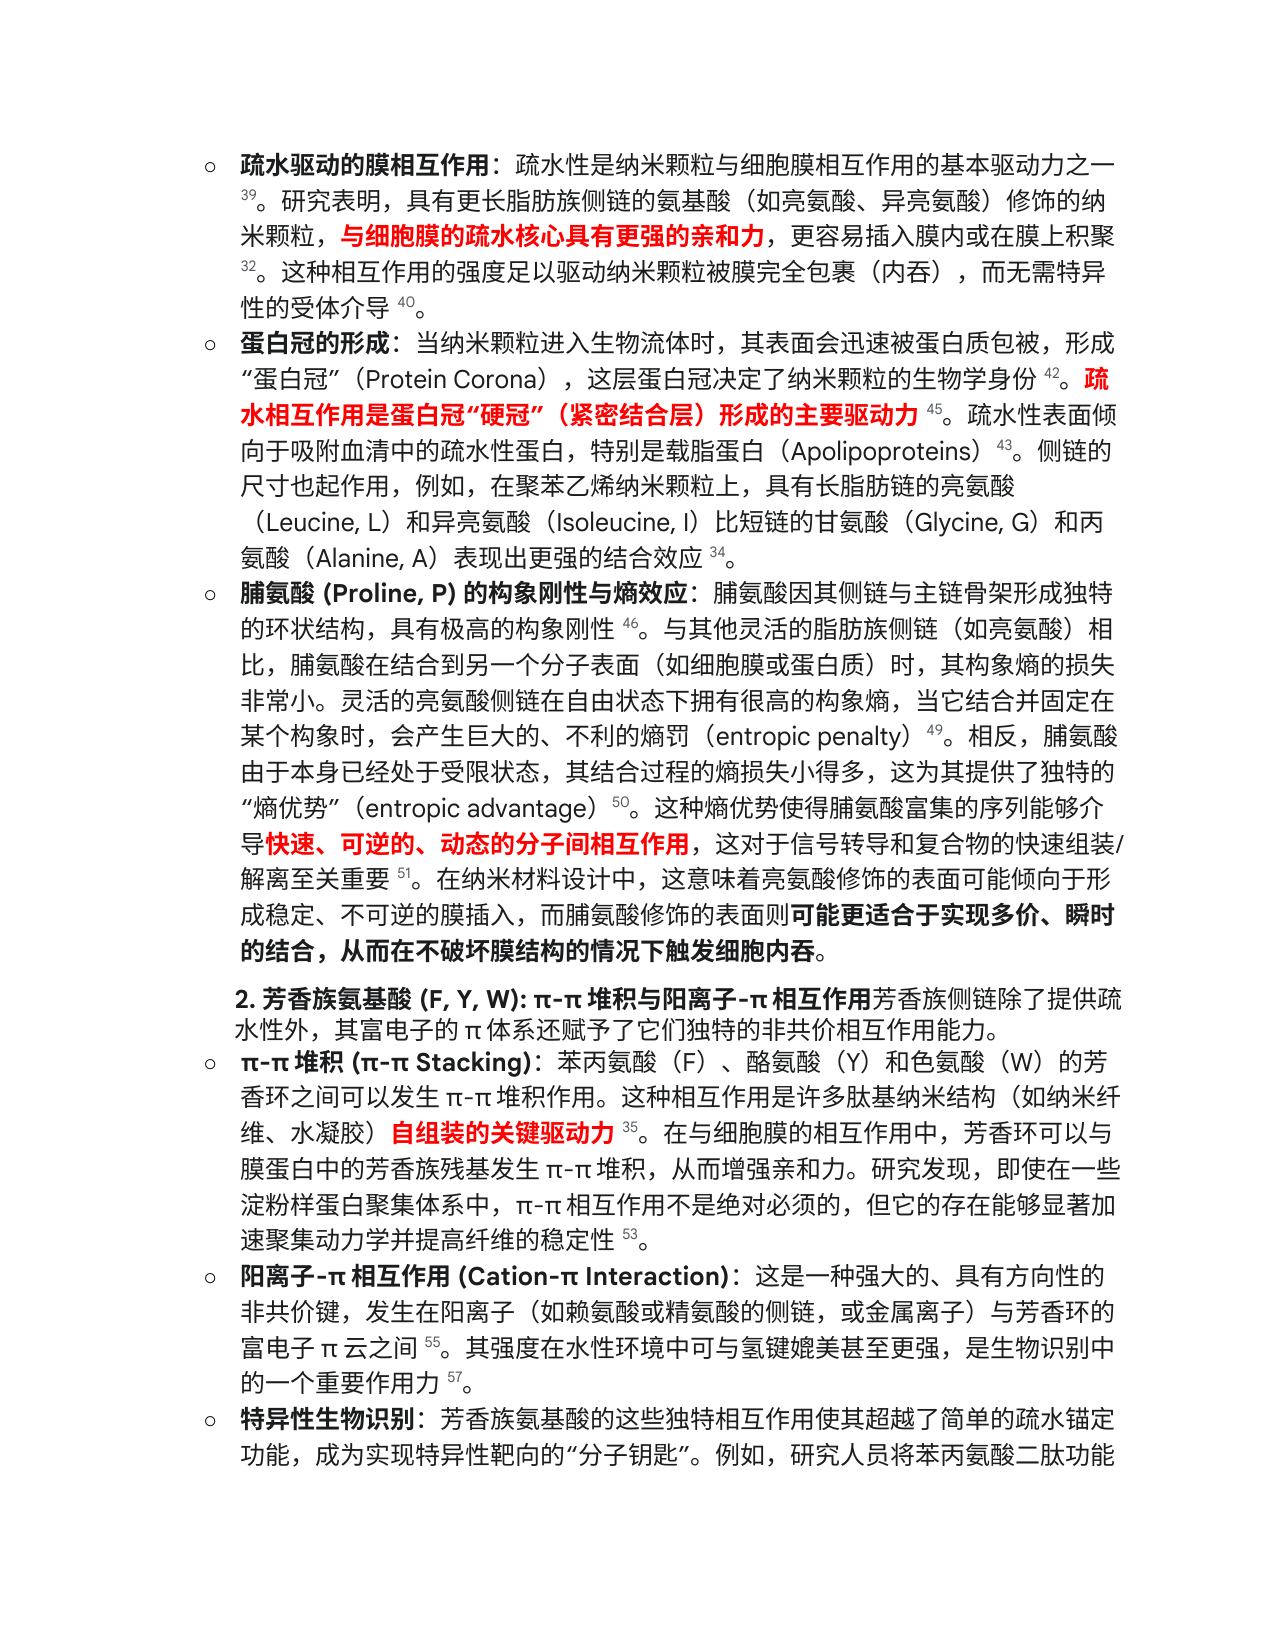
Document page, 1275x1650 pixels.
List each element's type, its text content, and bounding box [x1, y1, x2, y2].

list 蛋白冠的形成：当纳米颗粒进入生物流体时，其表面会迅速被蛋白质包被，形成“蛋白冠”（Protein Corona），这层蛋白冠决定了纳米颗粒的生物学身份 42。疏水相互作用是蛋白冠“硬冠”（紧密结合层）形成的主要驱动力 45。疏水性表面倾向于吸附血清中的疏水性蛋白，特别是载脂蛋白（Apolipoproteins）43。侧链的尺寸也起作用，例如，在聚苯乙烯纳米颗粒上，具有长脂肪链的亮氨酸（Leucine, L）和异亮氨酸（Isoleucine, I）比短链的甘氨酸（Glycine, G）和丙氨酸（Alanine, A）表现出更强的结合效应 34。 [203, 329, 1125, 574]
text 2. 芳香族氨基酸 (F, Y, W): π-π堆积与阳离子-π相互作用芳香族侧链除了提供疏水性外，其富电子的π体系还赋予了它们独特的非共价相互作用能力。 [234, 984, 1125, 1047]
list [203, 1404, 1125, 1471]
list 疏水驱动的膜相互作用：疏水性是纳米颗粒与细胞膜相互作用的基本驱动力之一 39。研究表明，具有更长脂肪族侧链的氨基酸（如亮氨酸、异亮氨酸）修饰的纳米颗粒，与细胞膜的疏水核心具有更强的亲和力，更容易插入膜内或在膜上积聚 32。这种相互作用的强度足以驱动纳米颗粒被膜完全包裹（内吞），而无需特异性的受体介导 40。 [203, 150, 1125, 324]
list 脯氨酸 (Proline, P) 的构象刚性与熵效应：脯氨酸因其侧链与主链骨架形成独特的环状结构，具有极高的构象刚性 46。与其他灵活的脂肪族侧链（如亮氨酸）相比，脯氨酸在结合到另一个分子表面（如细胞膜或蛋白质）时，其构象熵的损失非常小。灵活的亮氨酸侧链在自由状态下拥有很高的构象熵，当它结合并固定在某个构象时，会产生巨大的、不利的熵罚（entropic penalty）49。相反，脯氨酸由于本身已经处于受限状态，其结合过程的熵损失小得多，这为其提供了独特的“熵优势”（entropic advantage）50。这种熵优势使得脯氨酸富集的序列能够介导快速、可逆的、动态的分子间相互作用，这对于信号转导和复合物的快速组装/解离至关重要 51。在纳米材料设计中，这意味着亮氨酸修饰的表面可能倾向于形成稳定、不可逆的膜插入，而脯氨酸修饰的表面则可能更适合于实现多价、瞬时的结合，从而在不破坏膜结构的情况下触发细胞内吞。 [203, 579, 1125, 967]
list π-π堆积 (π-π Stacking)：苯丙氨酸（F）、酪氨酸（Y）和色氨酸（W）的芳香环之间可以发生π-π堆积作用。这种相互作用是许多肽基纳米结构（如纳米纤维、水凝胶）自组装的关键驱动力 35。在与细胞膜的相互作用中，芳香环可以与膜蛋白中的芳香族残基发生π-π堆积，从而增强亲和力。研究发现，即使在一些淀粉样蛋白聚集体系中，π-π相互作用不是绝对必须的，但它的存在能够显著加速聚集动力学并提高纤维的稳定性 53。 [203, 1047, 1125, 1257]
list 阳离子-π相互作用 (Cation-π Interaction)：这是一种强大的、具有方向性的非共价键，发生在阳离子（如赖氨酸或精氨酸的侧链，或金属离子）与芳香环的富电子π云之间 55。其强度在水性环境中可与氢键媲美甚至更强，是生物识别中的一个重要作用力 57。 [203, 1261, 1125, 1400]
